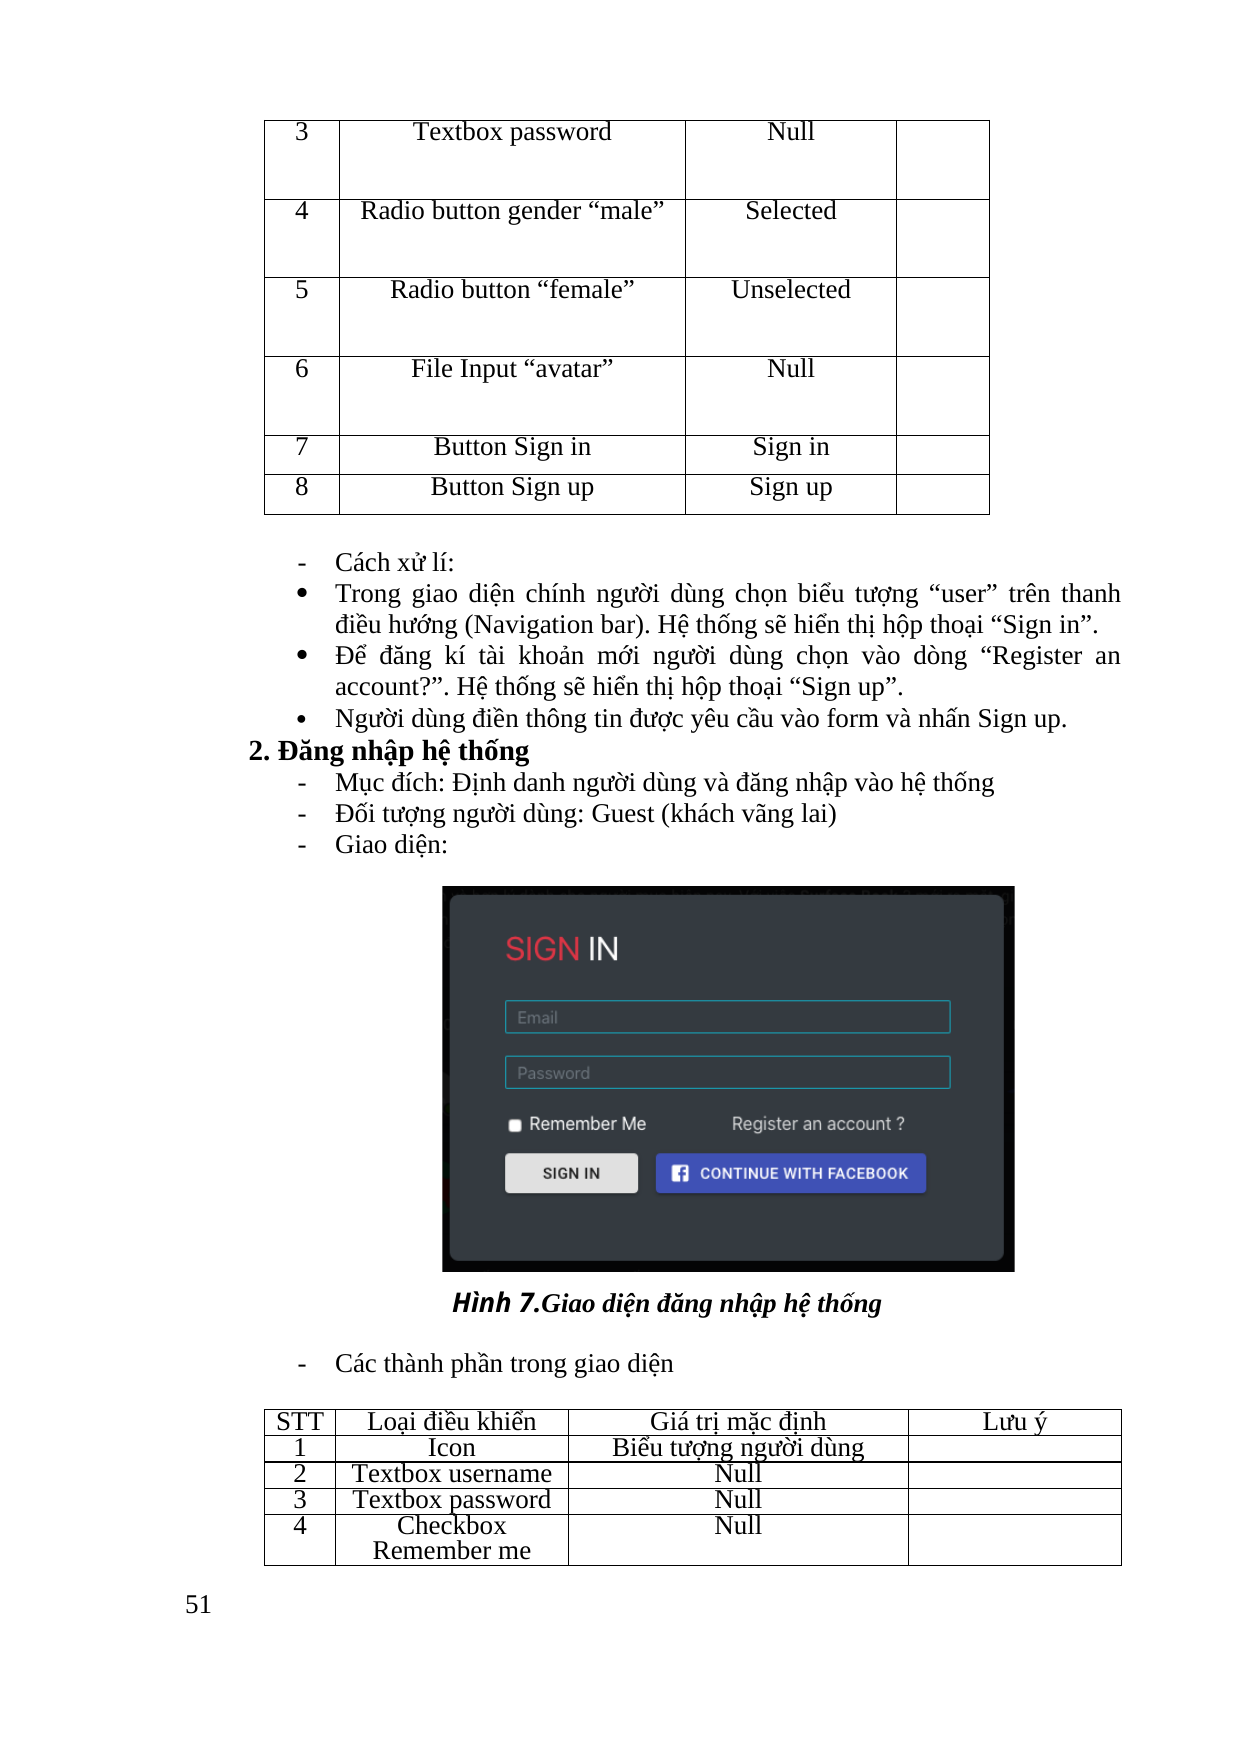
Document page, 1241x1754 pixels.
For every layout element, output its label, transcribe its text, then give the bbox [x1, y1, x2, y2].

table_cell 1 [265, 1436, 335, 1461]
picture [442, 886, 1015, 1272]
list Mục đích: Định danh người dùng và đăng nhập vào hệ thống [297, 766, 1122, 797]
table_cell 5 [265, 278, 339, 356]
list Cách xử lí: [297, 546, 1122, 577]
table_cell Null [569, 1489, 908, 1513]
text Hình 7.Giao diện đăng nhập hệ thống [185, 1284, 1122, 1321]
list Trong giao diện chính người dùng chọn biểu tượng “user” trên thanh điều hướng (Navigation bar). Hệ thống sẽ hiển thị hộp thoại “Sign in”. [297, 577, 1122, 639]
table_cell Button Sign up [340, 475, 685, 513]
table_cell Null [569, 1463, 908, 1487]
table_cell [897, 278, 989, 356]
list Giao diện: [297, 829, 1122, 860]
table_cell Sign up [686, 475, 896, 513]
table_cell 2 [265, 1463, 335, 1487]
table_cell Textbox username [336, 1463, 568, 1487]
table_cell [897, 200, 989, 277]
table_cell 3 [265, 1489, 335, 1513]
table_cell [897, 121, 989, 198]
table_cell [897, 436, 989, 474]
table_cell Null [686, 121, 896, 198]
table_cell Null [569, 1515, 908, 1564]
subtitle 2. Đăng nhập hệ thống [241, 733, 1122, 766]
table_cell 6 [265, 357, 339, 435]
table_cell Textbox password [340, 121, 685, 198]
table_cell Selected [686, 200, 896, 277]
table_cell 8 [265, 475, 339, 513]
table_header STT [265, 1410, 335, 1435]
list Đối tượng người dùng: Guest (khách vãng lai) [297, 797, 1122, 829]
table_cell [897, 357, 989, 435]
table_cell Button Sign in [340, 436, 685, 474]
table_cell File Input “avatar” [340, 357, 685, 435]
table_cell [909, 1436, 1121, 1461]
table_header Giá trị mặc định [569, 1410, 908, 1435]
table_cell Radio button “female” [340, 278, 685, 356]
table_cell Unselected [686, 278, 896, 356]
list Để đăng kí tài khoản mới người dùng chọn vào dòng “Register an account?”. Hệ thống sẽ hiển thị hộp thoại “Sign up”. [297, 639, 1122, 702]
table_cell 7 [265, 436, 339, 474]
table_cell 3 [265, 121, 339, 198]
table_cell Textbox password [336, 1489, 568, 1513]
list Các thành phần trong giao diện [297, 1347, 1122, 1378]
table_header Lưu ý [909, 1410, 1121, 1435]
table_cell [909, 1463, 1121, 1487]
list Người dùng điền thông tin được yêu cầu vào form và nhấn Sign up. [297, 702, 1122, 733]
table_cell Radio button gender “male” [340, 200, 685, 277]
table_cell [909, 1515, 1121, 1564]
table_header Loại điều khiển [336, 1410, 568, 1435]
table_cell Biểu tượng người dùng [569, 1436, 908, 1461]
table_cell [909, 1489, 1121, 1513]
table_cell Sign in [686, 436, 896, 474]
table_cell Icon [336, 1436, 568, 1461]
table_cell Null [686, 357, 896, 435]
table_cell 4 [265, 1515, 335, 1564]
table_cell 4 [265, 200, 339, 277]
table_cell Checkbox Remember me [336, 1515, 568, 1564]
table_cell [897, 475, 989, 513]
